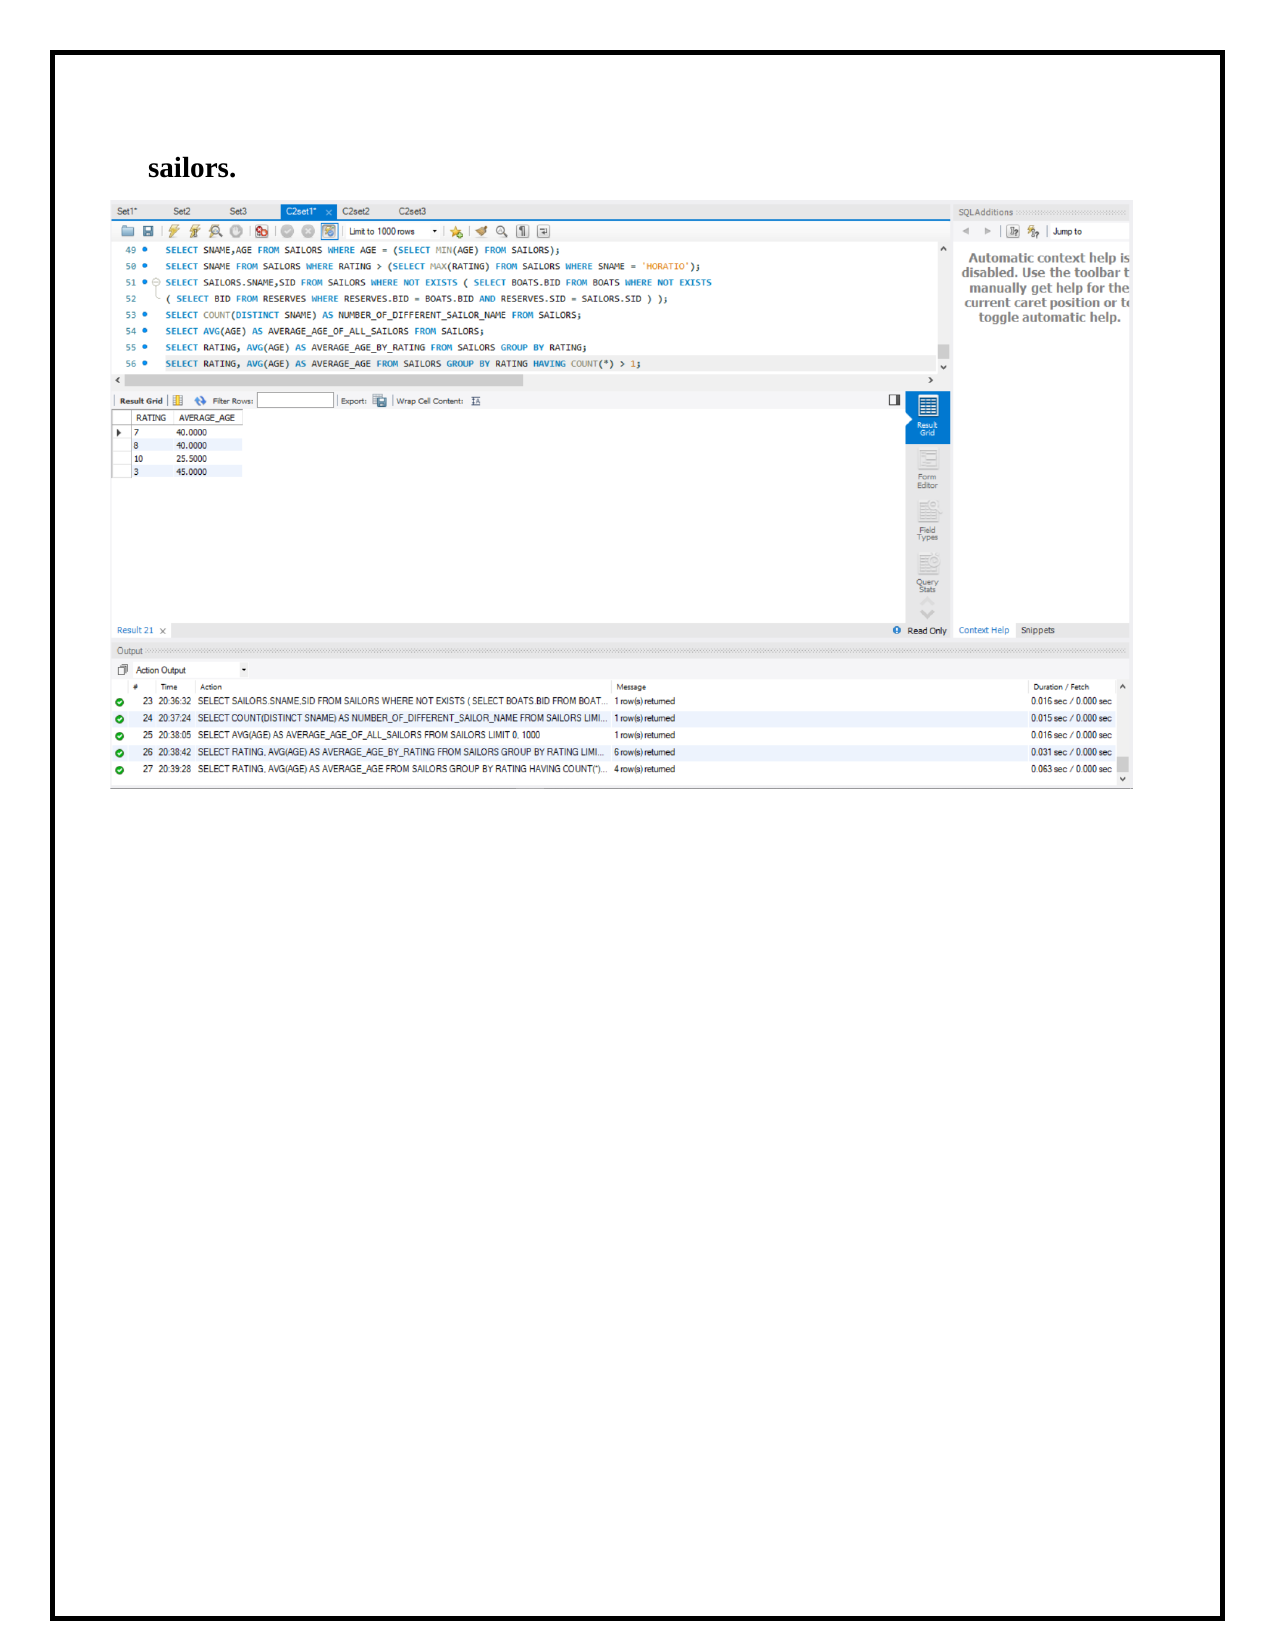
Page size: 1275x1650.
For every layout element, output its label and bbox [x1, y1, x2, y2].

list [110, 150, 1061, 183]
picture [110, 200, 1133, 789]
